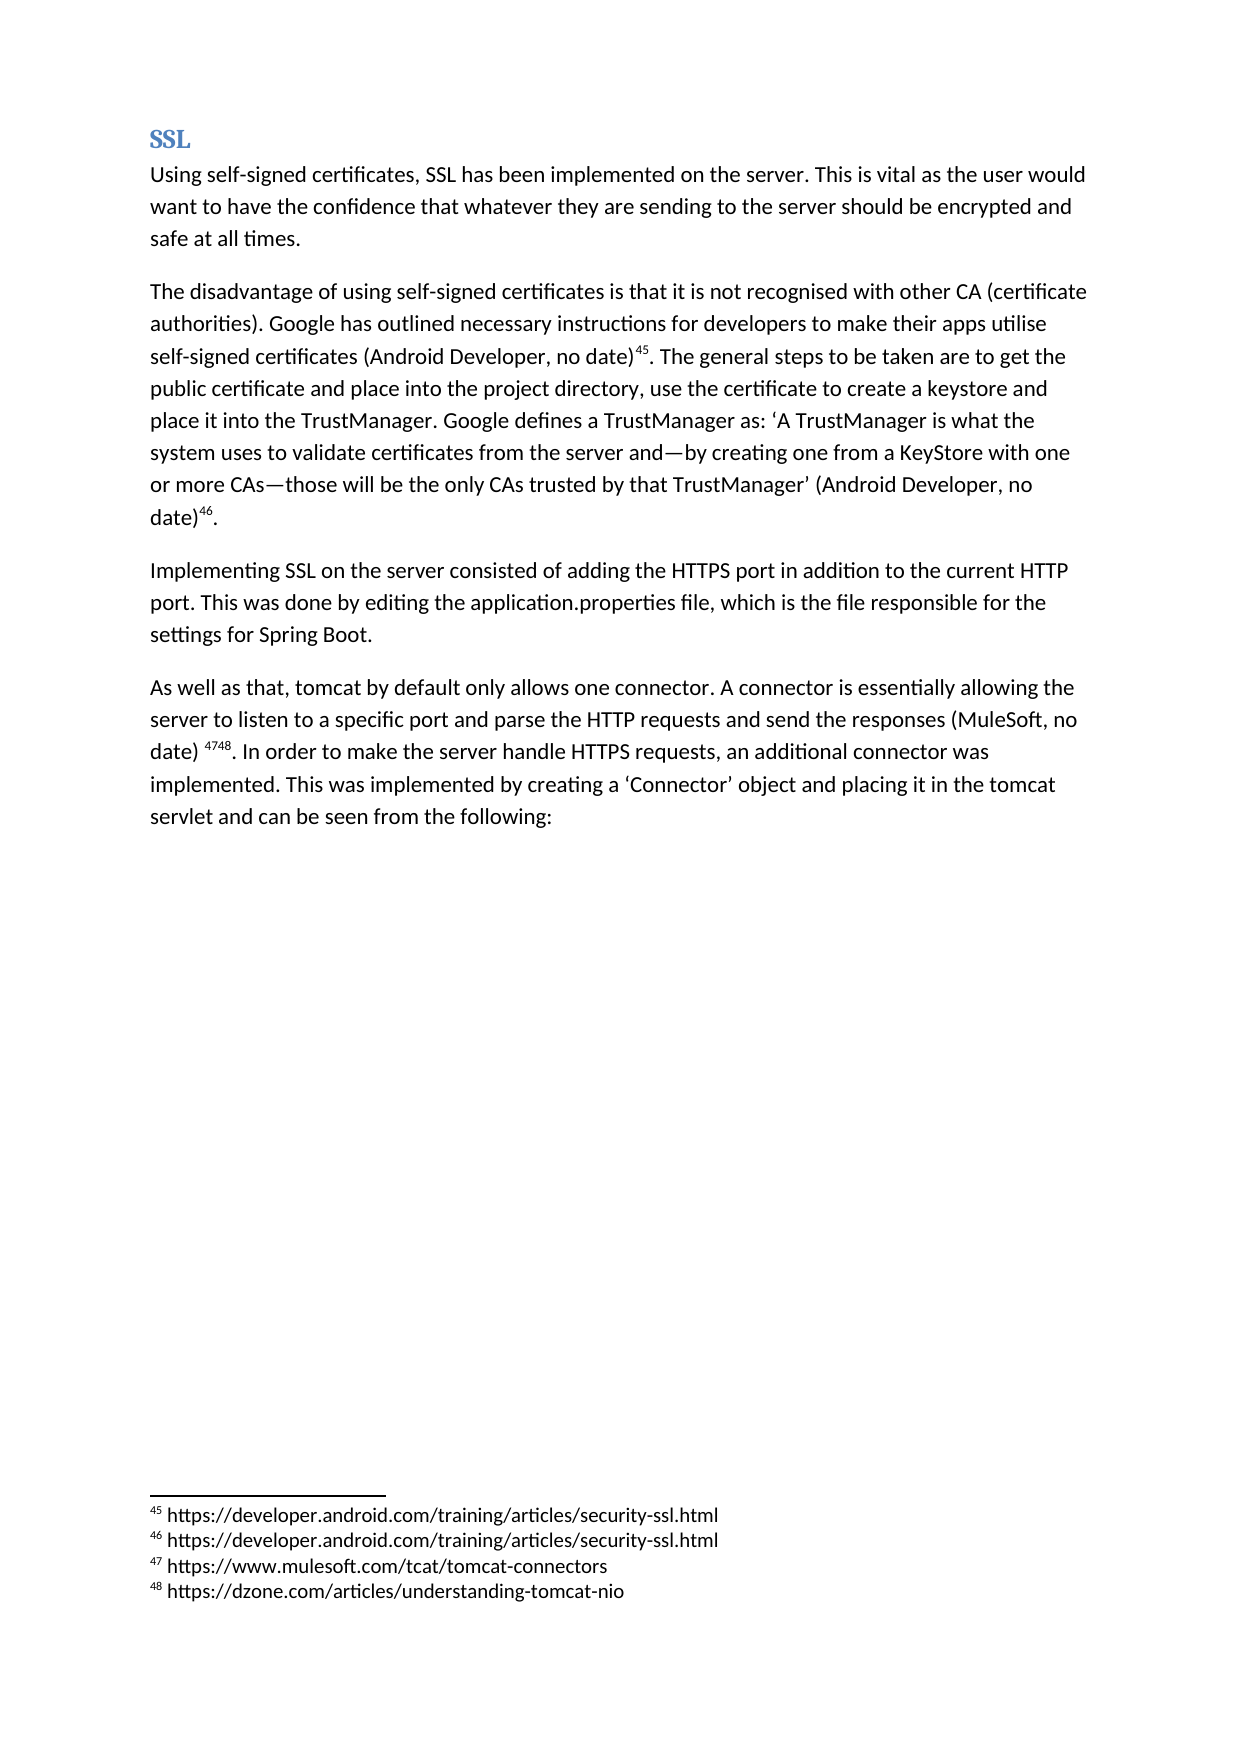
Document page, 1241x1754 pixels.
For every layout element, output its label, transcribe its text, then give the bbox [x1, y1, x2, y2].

text Using self-signed certificates, SSL has been implemented on the server. This is vital as the user would want to have the confidence that whatever they are sending to the server should be encrypted and safe at all times. [150, 160, 1090, 252]
text The disadvantage of using self-signed certificates is that it is not recognised with other CA (certificate authorities). Google has outlined necessary instructions for developers to make their apps utilise self-signed certificates (Android Developer, no date). The general steps to be taken are to get the public certificate and place into the project directory, use the certificate to create a keystore and place it into the TrustManager. Google defines a TrustManager as: ‘A TrustManager is what the system uses to validate certificates from the server and—by creating one from a KeyStore with one or more CAs—those will be the only CAs trusted by that TrustManager’ (Android Developer, no date). [150, 277, 1090, 531]
text As well as that, tomcat by default only allows one connector. A connector is essentially allowing the server to listen to a specific port and parse the HTTP requests and send the responses (MuleSoft, no date) . In order to make the server handle HTTPS requests, an additional connector was implemented. This was implemented by creating a ‘Connector’ object and placing it in the tomcat servlet and can be seen from the following: [150, 673, 1090, 830]
subtitle SSL [150, 124, 1090, 155]
text Implementing SSL on the server consisted of adding the HTTPS port in addition to the current HTTP port. This was done by editing the application.properties file, which is the file responsible for the settings for Spring Boot. [150, 556, 1090, 648]
